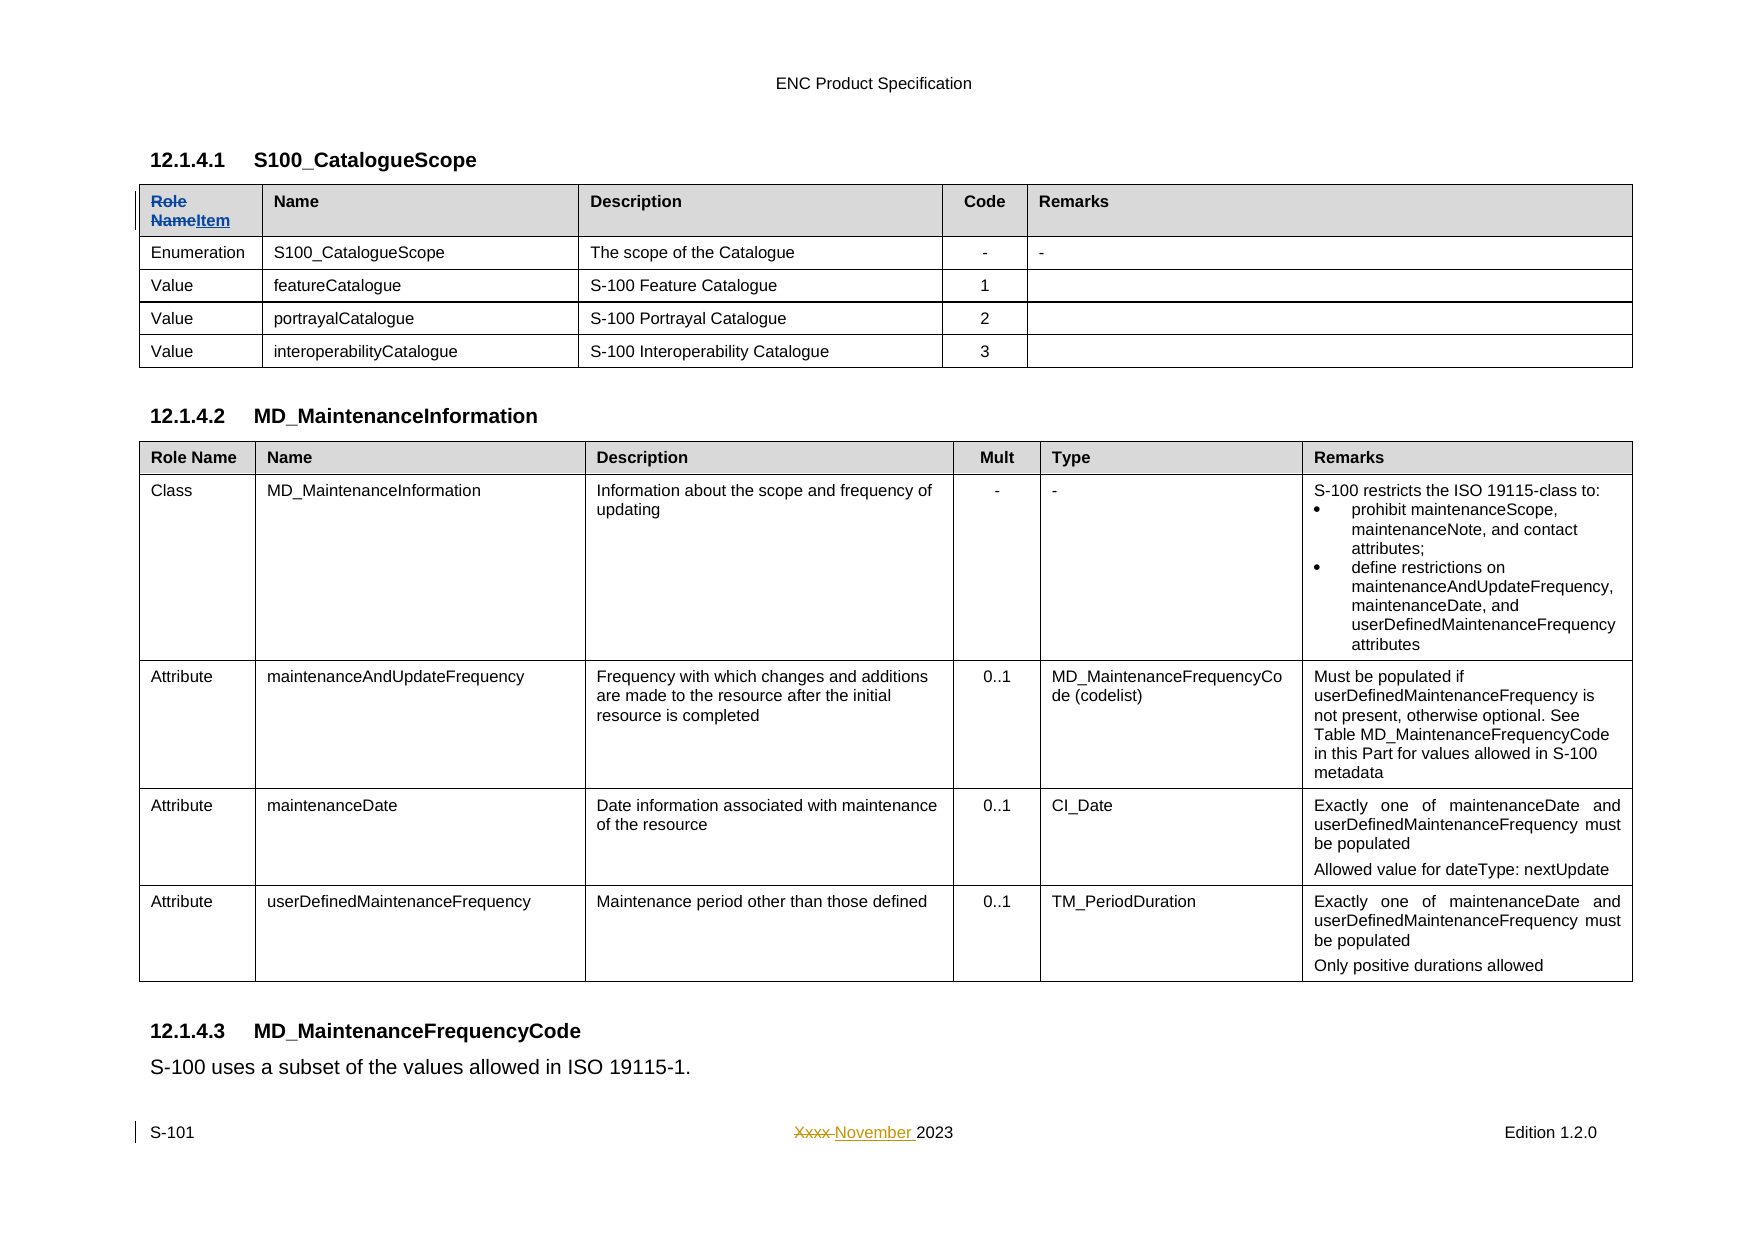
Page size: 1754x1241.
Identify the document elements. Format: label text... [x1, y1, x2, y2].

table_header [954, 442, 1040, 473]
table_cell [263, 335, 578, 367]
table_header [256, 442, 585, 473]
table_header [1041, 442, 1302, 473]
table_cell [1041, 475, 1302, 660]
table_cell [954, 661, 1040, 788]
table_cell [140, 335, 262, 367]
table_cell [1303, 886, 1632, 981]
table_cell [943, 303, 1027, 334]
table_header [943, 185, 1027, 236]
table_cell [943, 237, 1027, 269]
subtitle S100_CatalogueScope [150, 148, 1604, 172]
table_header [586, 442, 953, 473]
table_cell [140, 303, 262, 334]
subtitle MD_MaintenanceInformation [150, 404, 1604, 428]
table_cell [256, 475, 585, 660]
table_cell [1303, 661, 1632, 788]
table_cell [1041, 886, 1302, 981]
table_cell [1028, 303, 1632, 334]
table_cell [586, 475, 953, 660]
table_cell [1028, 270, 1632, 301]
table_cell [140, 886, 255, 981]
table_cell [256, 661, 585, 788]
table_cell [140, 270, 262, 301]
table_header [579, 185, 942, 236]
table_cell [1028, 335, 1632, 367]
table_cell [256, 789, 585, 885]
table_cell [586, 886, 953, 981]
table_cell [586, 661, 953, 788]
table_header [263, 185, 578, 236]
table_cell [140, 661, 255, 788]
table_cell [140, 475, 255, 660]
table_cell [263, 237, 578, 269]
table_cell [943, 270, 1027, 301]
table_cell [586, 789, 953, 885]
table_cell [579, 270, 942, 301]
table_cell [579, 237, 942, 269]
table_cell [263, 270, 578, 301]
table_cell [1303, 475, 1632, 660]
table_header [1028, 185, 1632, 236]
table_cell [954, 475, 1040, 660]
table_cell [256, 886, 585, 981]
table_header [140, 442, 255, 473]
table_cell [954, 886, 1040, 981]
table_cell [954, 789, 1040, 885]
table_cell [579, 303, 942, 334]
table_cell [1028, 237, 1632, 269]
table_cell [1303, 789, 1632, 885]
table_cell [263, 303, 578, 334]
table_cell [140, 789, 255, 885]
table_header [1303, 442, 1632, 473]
subtitle MD_MaintenanceFrequencyCode [150, 1019, 1604, 1043]
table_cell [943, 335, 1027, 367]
text S-100 uses a subset of the values allowed in ISO 19115-1. [150, 1055, 1604, 1079]
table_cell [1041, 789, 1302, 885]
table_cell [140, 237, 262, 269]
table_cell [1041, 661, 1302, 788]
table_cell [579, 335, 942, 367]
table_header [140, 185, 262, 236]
